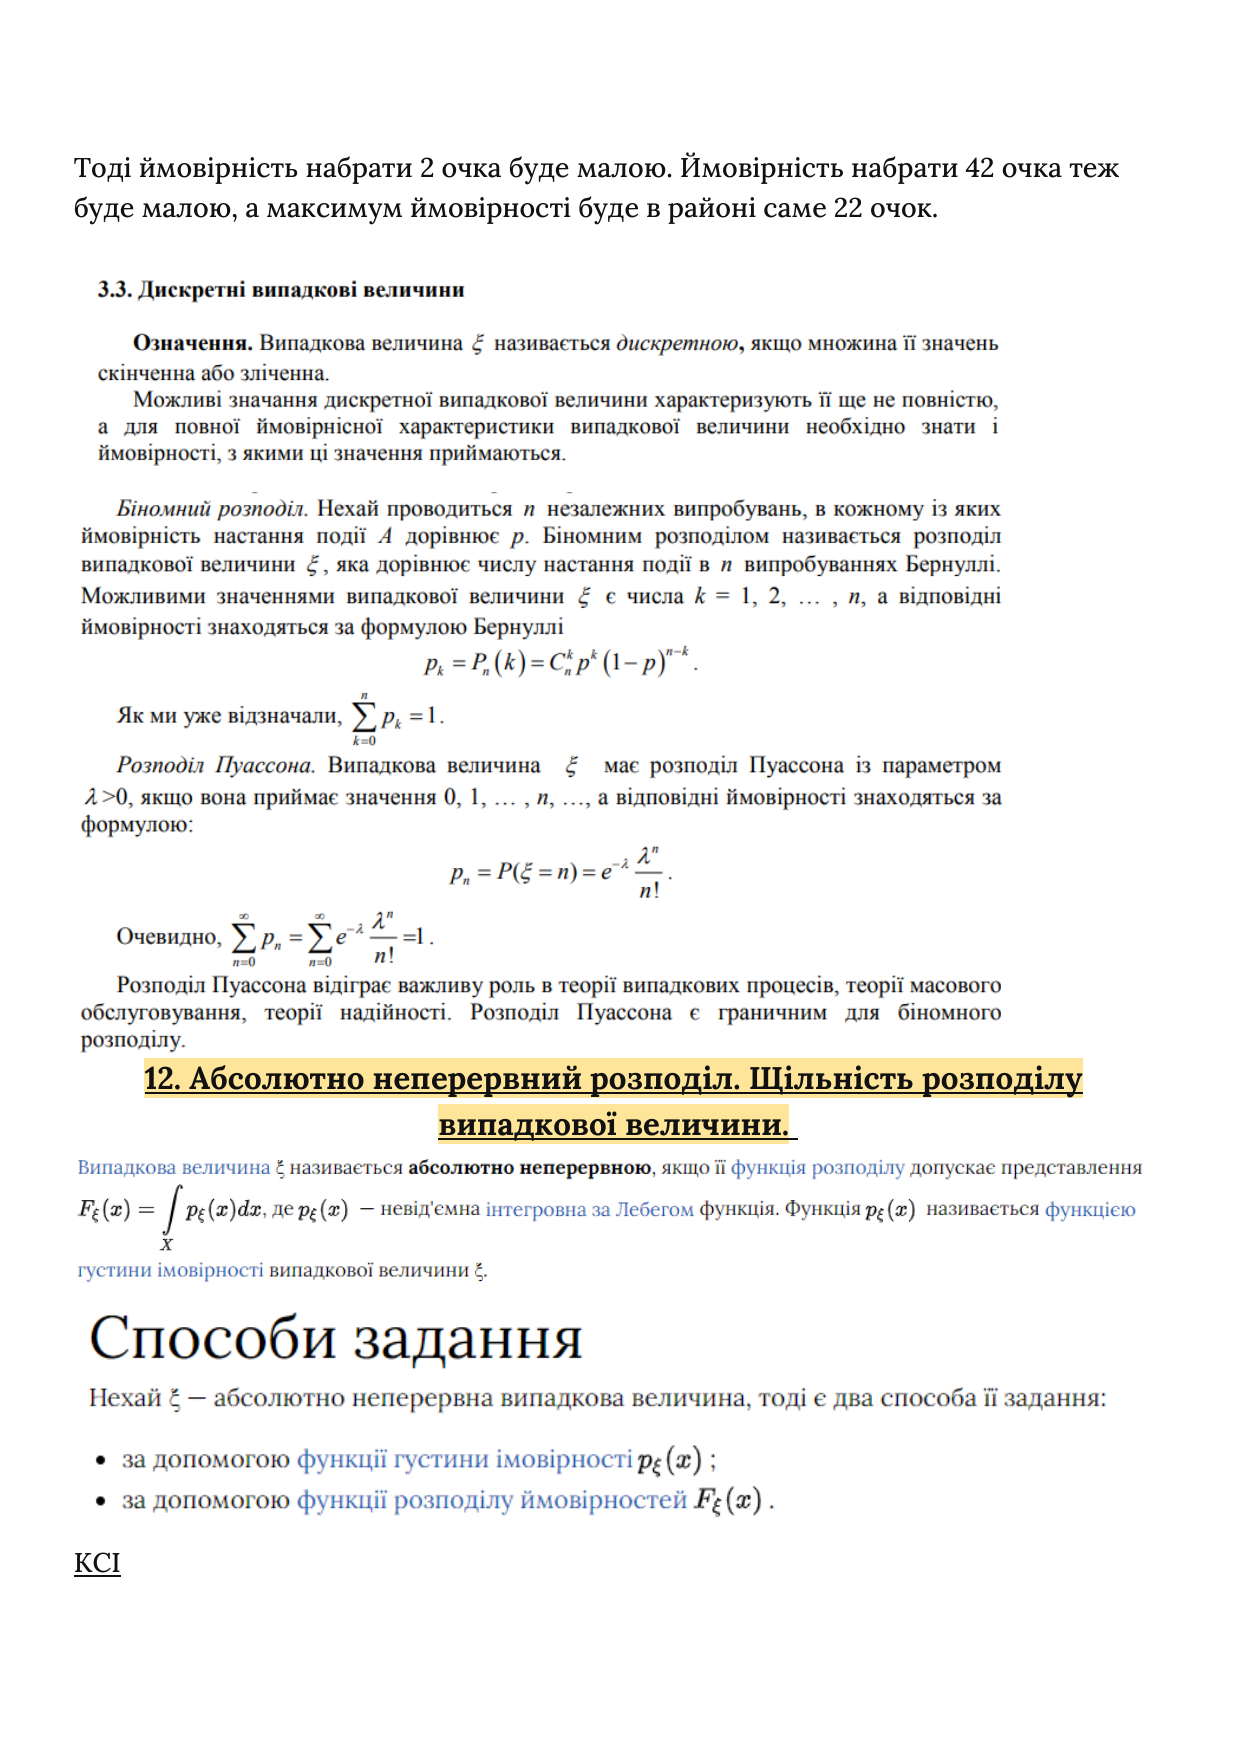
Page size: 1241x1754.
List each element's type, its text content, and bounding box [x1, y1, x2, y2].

text КСІ [74, 1545, 1153, 1580]
picture [73, 1150, 1154, 1288]
text 12. Абсолютно неперервний розподіл. Щільність розподілу випадкової величини. [74, 1058, 1153, 1144]
picture [73, 1291, 1154, 1542]
picture [73, 492, 1014, 1055]
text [74, 150, 1153, 224]
picture [73, 269, 1014, 489]
